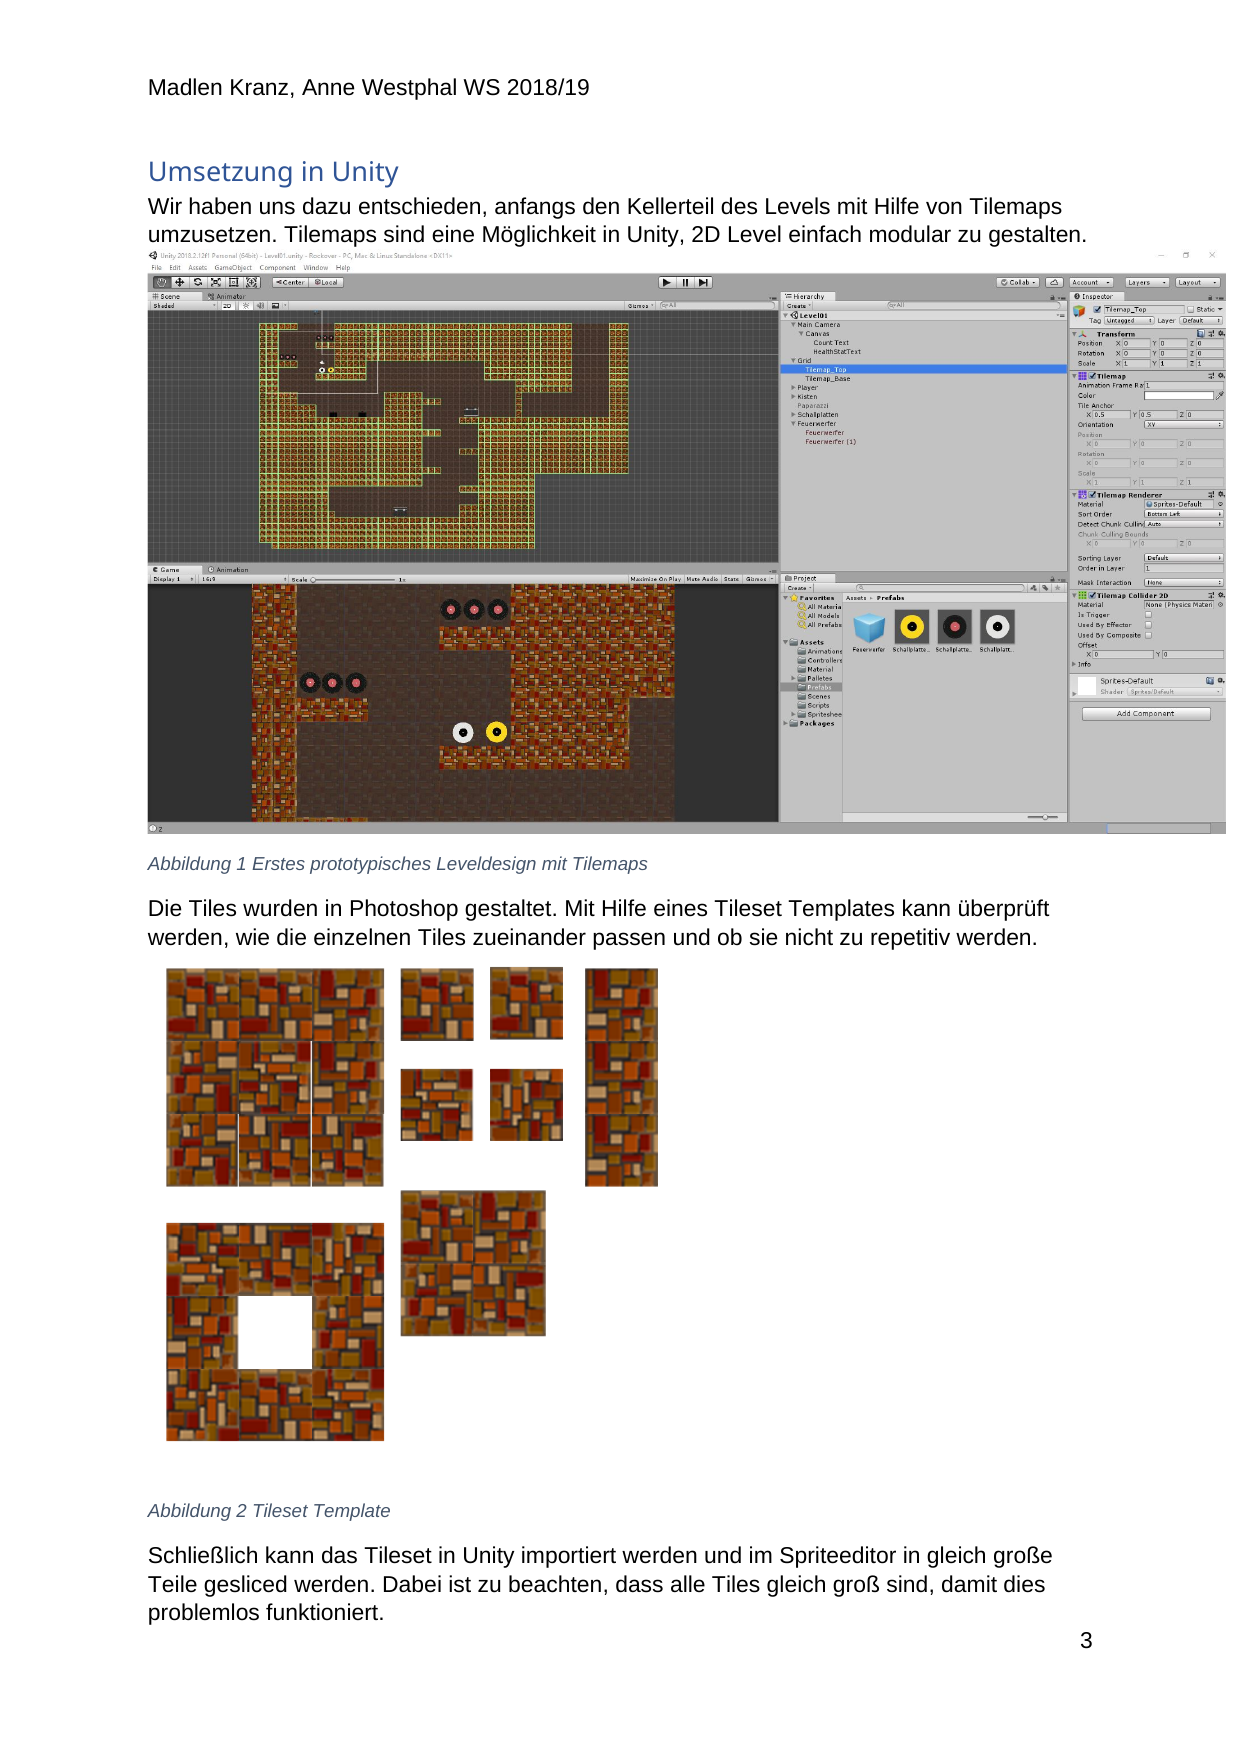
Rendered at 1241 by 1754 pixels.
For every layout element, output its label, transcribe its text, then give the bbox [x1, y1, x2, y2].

text Schließlich kann das Tileset in Unity importiert werden und im Spriteeditor in gleich große Teile gesliced werden. Dabei ist zu beachten, dass alle Tiles gleich groß sind, damit dies problemlos funktioniert. [148, 1542, 1093, 1626]
text Abbildung 2 Tileset Template [148, 1500, 1093, 1521]
text Wir haben uns dazu entschieden, anfangs den Kellerteil des Levels mit Hilfe von Tilemaps umzusetzen. Tilemaps sind eine Möglichkeit in Unity, 2D Level einfach modular zu gestalten. [148, 193, 1093, 249]
subtitle Umsetzung in Unity [148, 153, 1093, 190]
picture [147, 951, 677, 1482]
picture [147, 249, 1226, 834]
